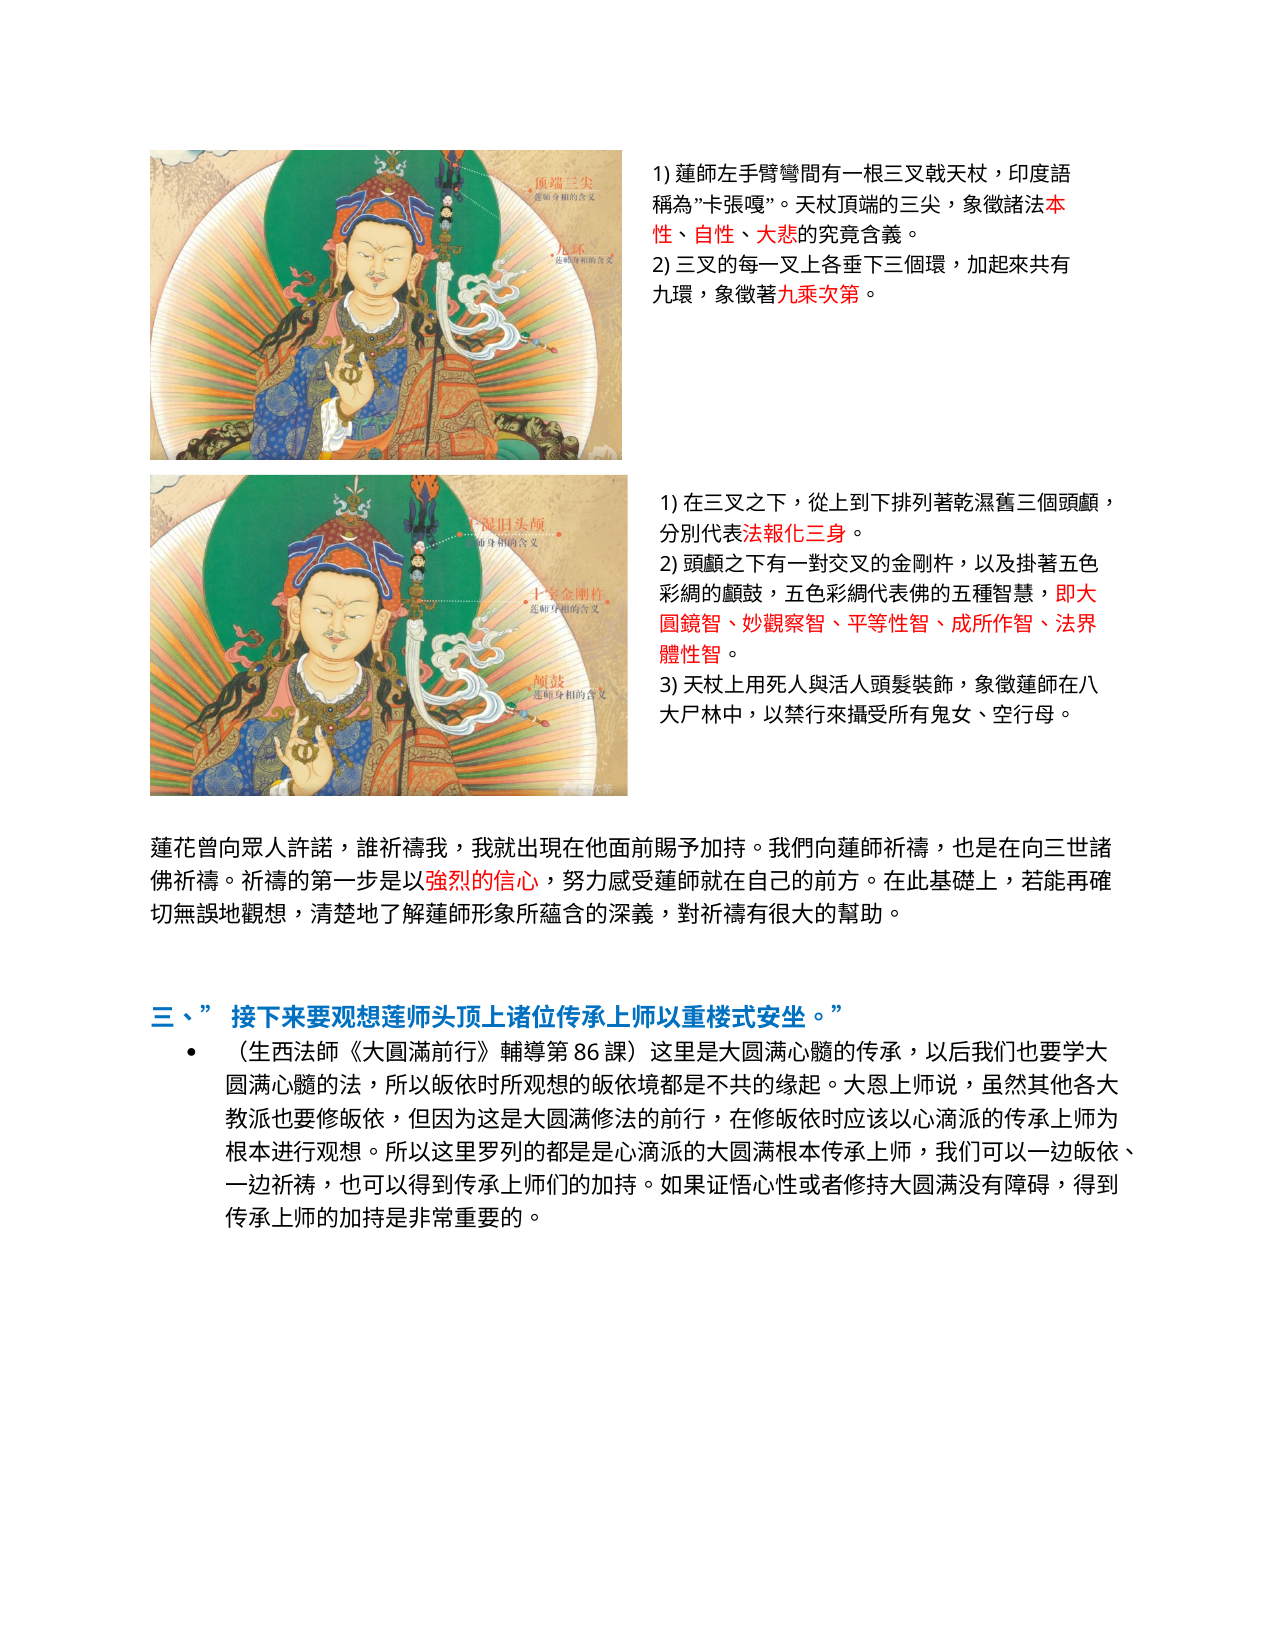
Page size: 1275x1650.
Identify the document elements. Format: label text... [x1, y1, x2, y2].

list （生西法師《大圓滿前行》輔導第86課）这里是大圆满心髓的传承，以后我们也要学大圆满心髓的法，所以皈依时所观想的皈依境都是不共的缘起。大恩上师说，虽然其他各大教派也要修皈依，但因为这是大圆满修法的前行，在修皈依时应该以心滴派的传承上师为根本进行观想。所以这里罗列的都是是心滴派的大圆满根本传承上师，我们可以一边皈依、一边祈祷，也可以得到传承上师们的加持。如果证悟心性或者修持大圆满没有障碍，得到传承上师的加持是非常重要的。 [187, 1034, 1125, 1233]
text 三、” 接下来要观想莲师头顶上诸位传承上师以重楼式安坐。” [150, 998, 1125, 1034]
picture [150, 150, 622, 460]
picture [150, 474, 628, 796]
